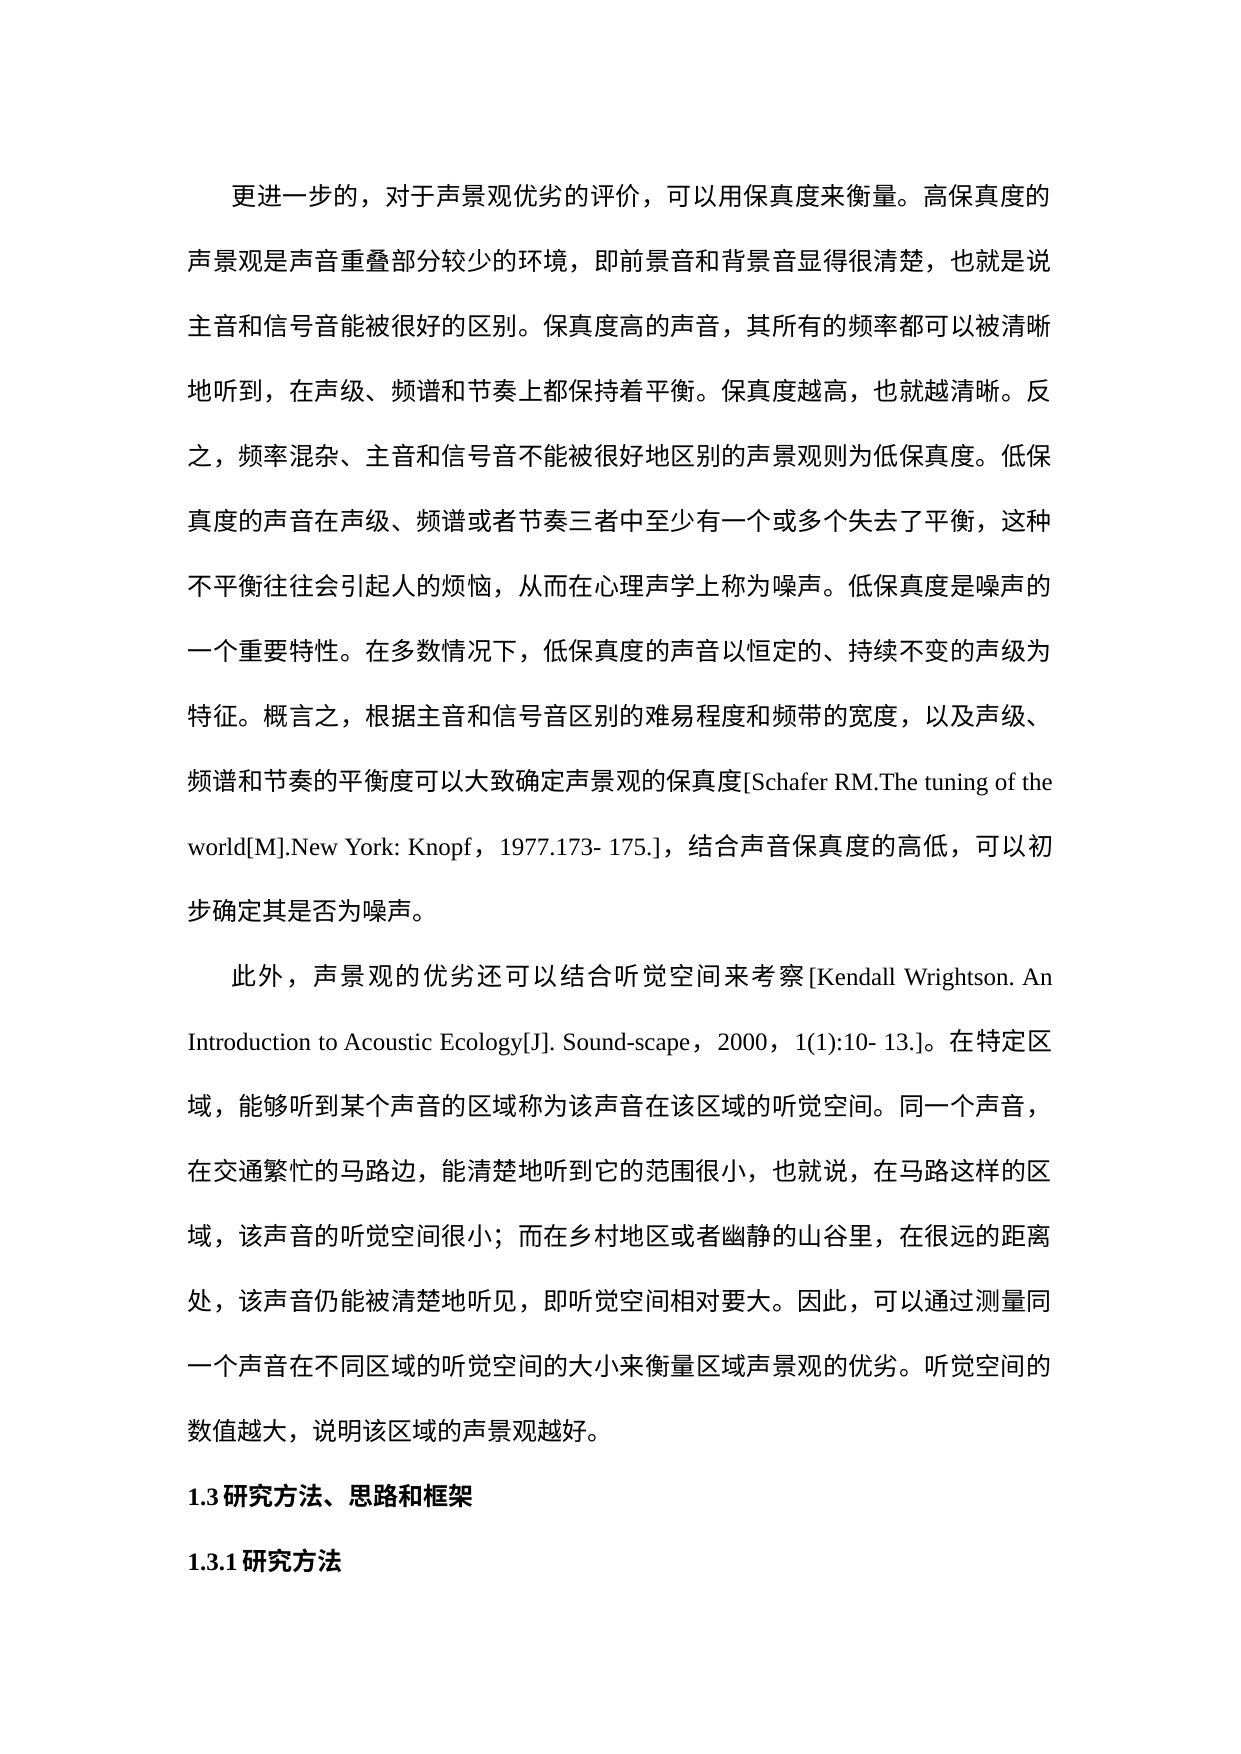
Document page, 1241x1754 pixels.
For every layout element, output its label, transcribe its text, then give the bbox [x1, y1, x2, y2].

text 更进一步的，对于声景观优劣的评价，可以用保真度来衡量。高保真度的声景观是声音重叠部分较少的环境，即前景音和背景音显得很清楚，也就是说主音和信号音能被很好的区别。保真度高的声音，其所有的频率都可以被清晰地听到，在声级、频谱和节奏上都保持着平衡。保真度越高，也就越清晰。反之，频率混杂、主音和信号音不能被很好地区别的声景观则为低保真度。低保真度的声音在声级、频谱或者节奏三者中至少有一个或多个失去了平衡，这种不平衡往往会引起人的烦恼，从而在心理声学上称为噪声。低保真度是噪声的一个重要特性。在多数情况下，低保真度的声音以恒定的、持续不变的声级为特征。概言之，根据主音和信号音区别的难易程度和频带的宽度，以及声级、频谱和节奏的平衡度可以大致确定声景观的保真度[Schafer RM.The tuning of the world[M].New York: Knopf，1977.173- 175.]，结合声音保真度的高低，可以初步确定其是否为噪声。 [187, 162, 1053, 942]
text 1.3研究方法、思路和框架 [187, 1462, 1053, 1527]
text 1.3.1研究方法 [187, 1527, 1053, 1592]
text 此外，声景观的优劣还可以结合听觉空间来考察[Kendall Wrightson. An Introduction to Acoustic Ecology[J]. Sound-scape，2000，1(1):10- 13.]。在特定区域，能够听到某个声音的区域称为该声音在该区域的听觉空间。同一个声音，在交通繁忙的马路边，能清楚地听到它的范围很小，也就说，在马路这样的区域，该声音的听觉空间很小；而在乡村地区或者幽静的山谷里，在很远的距离处，该声音仍能被清楚地听见，即听觉空间相对要大。因此，可以通过测量同一个声音在不同区域的听觉空间的大小来衡量区域声景观的优劣。听觉空间的数值越大，说明该区域的声景观越好。 [187, 942, 1053, 1462]
